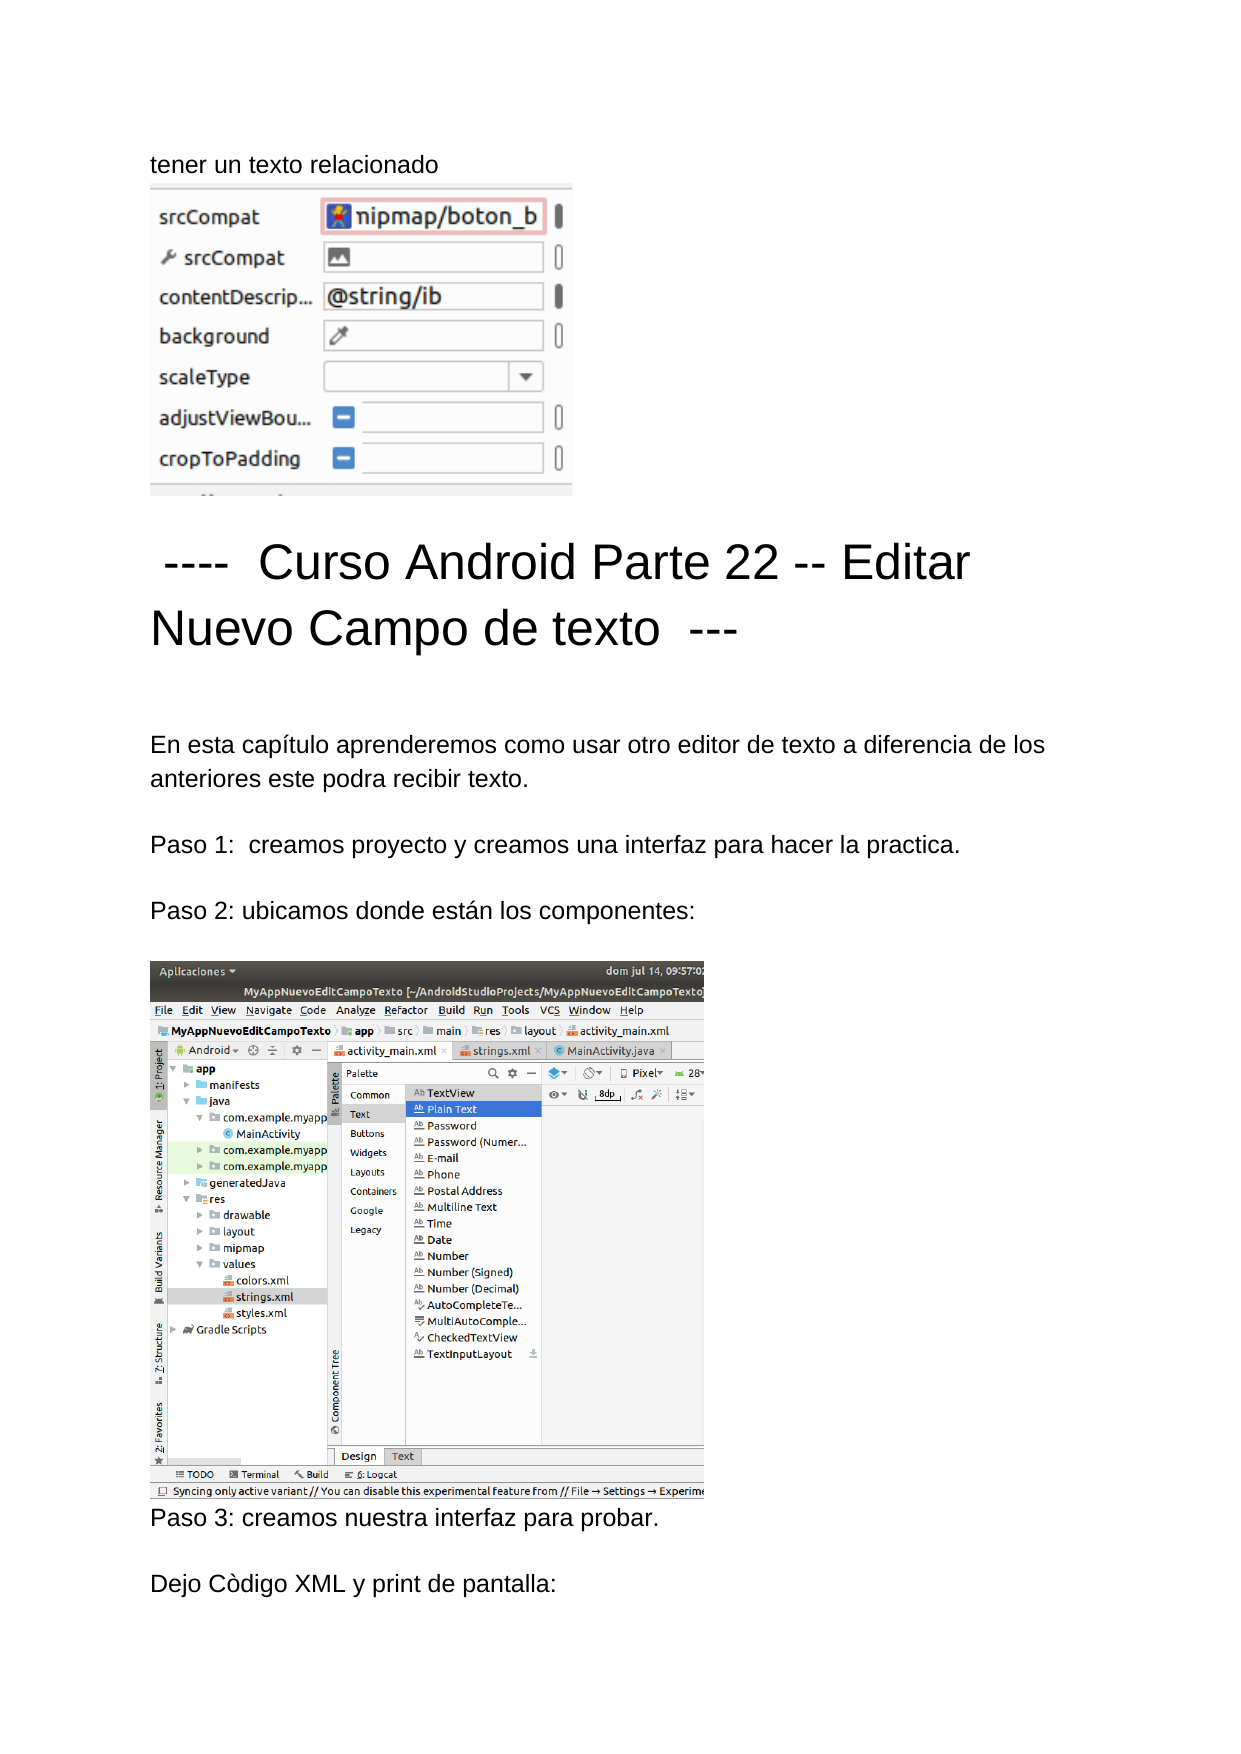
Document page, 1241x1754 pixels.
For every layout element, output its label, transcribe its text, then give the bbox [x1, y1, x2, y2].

text Dejo Còdigo XML y print de pantalla: [150, 1569, 1090, 1598]
picture [150, 961, 704, 1499]
text En esta capítulo aprenderemos como usar otro editor de texto a diferencia de los anteriores este podra recibir texto. [150, 731, 1090, 792]
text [150, 150, 1090, 179]
text Paso 3: creamos nuestra interfaz para probar. [150, 1503, 1090, 1532]
text ---- Curso Android Parte 22 -- Editar Nuevo Campo de texto --- [150, 532, 1090, 656]
text Paso 2: ubicamos donde están los componentes: [150, 896, 1090, 924]
picture [150, 183, 574, 496]
text Paso 1: creamos proyecto y creamos una interfaz para hacer la practica. [150, 829, 1090, 858]
